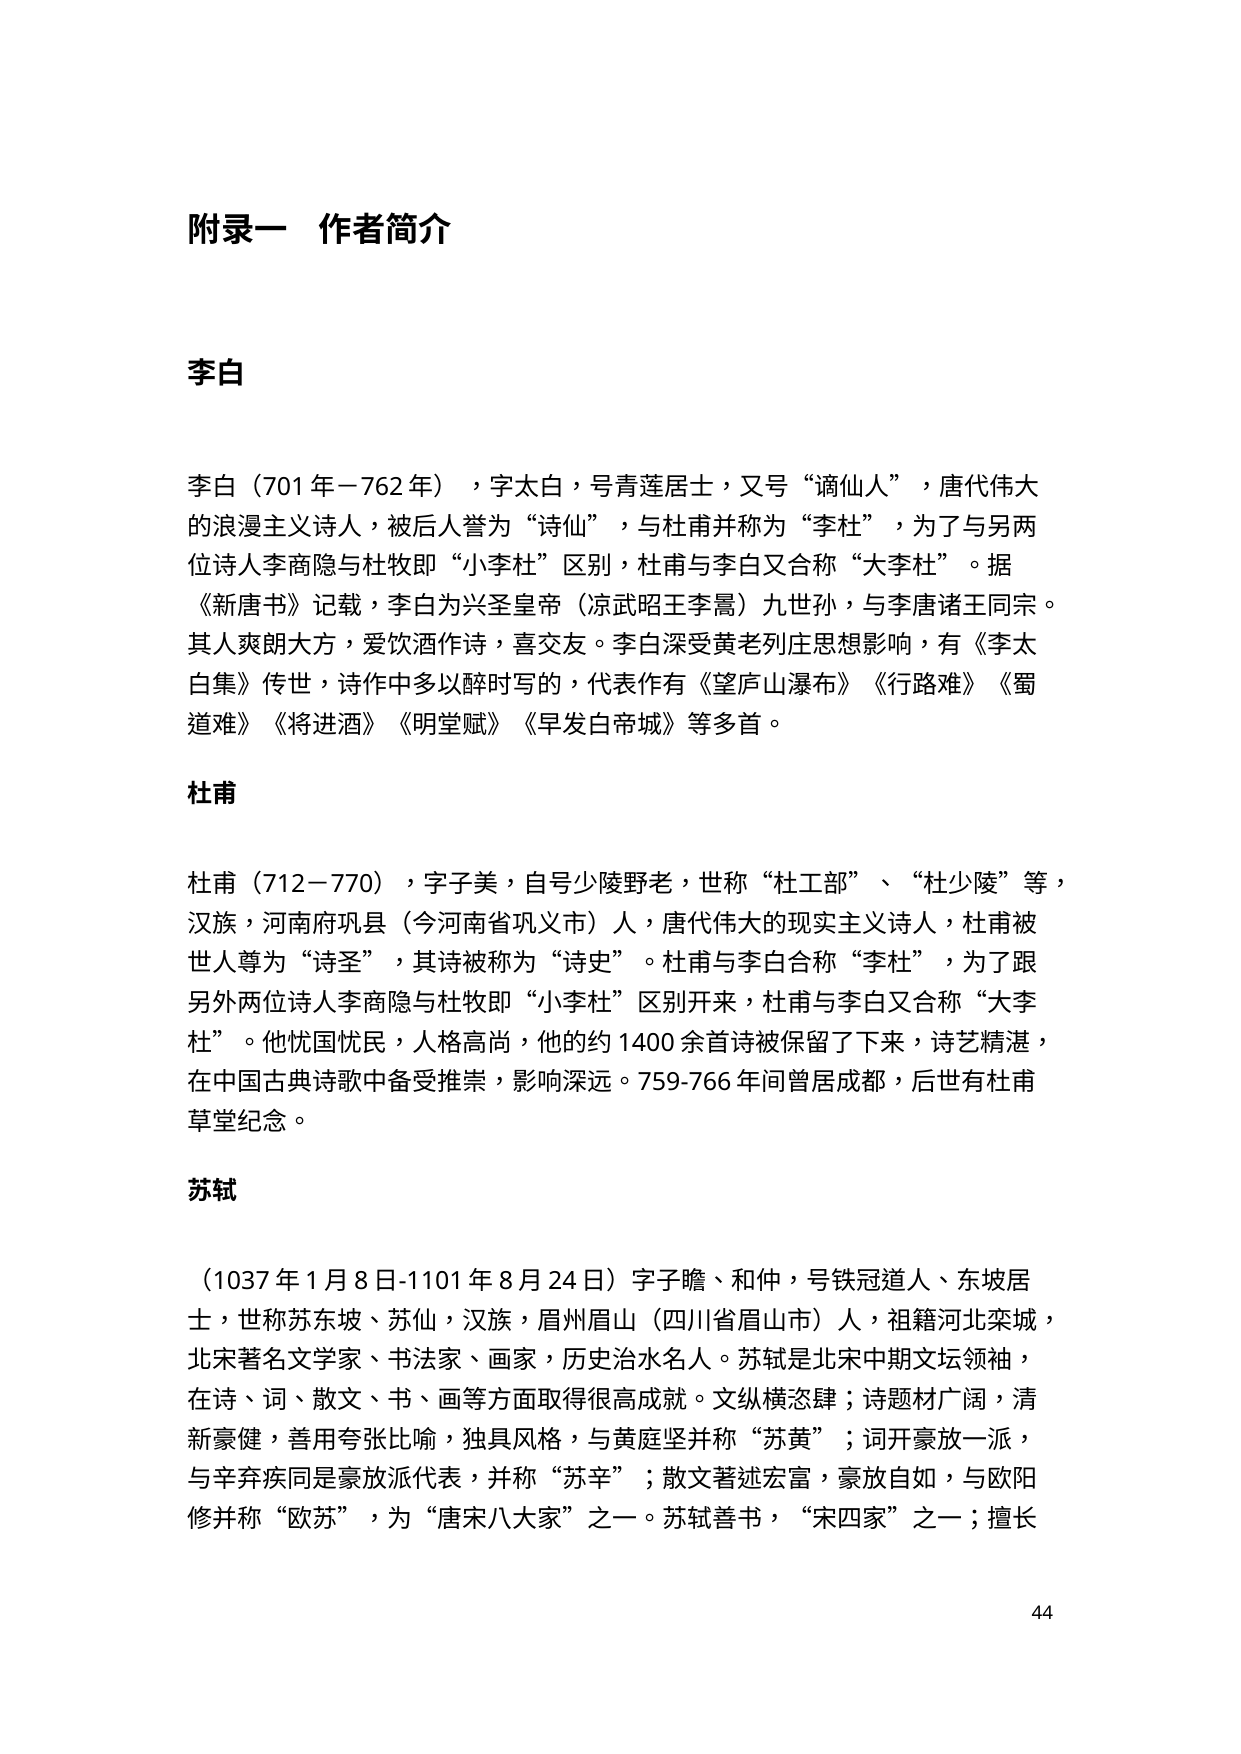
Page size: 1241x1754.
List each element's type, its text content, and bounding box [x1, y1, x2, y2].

subtitle 李白 [187, 331, 1053, 411]
subtitle 杜甫 [187, 772, 1053, 811]
subtitle 苏轼 [187, 1169, 1053, 1208]
text 李白（701年－762年） ，字太白，号青莲居士，又号“谪仙人”，唐代伟大的浪漫主义诗人，被后人誉为“诗仙”，与杜甫并称为“李杜”，为了与另两位诗人李商隐与杜牧即“小李杜”区别，杜甫与李白又合称“大李杜”。据《新唐书》记载，李白为兴圣皇帝（凉武昭王李暠）九世孙，与李唐诸王同宗。其人爽朗大方，爱饮酒作诗，喜交友。李白深受黄老列庄思想影响，有《李太白集》传世，诗作中多以醉时写的，代表作有《望庐山瀑布》《行路难》《蜀道难》《将进酒》《明堂赋》《早发白帝城》等多首。 [187, 464, 1053, 742]
subtitle 附录一 作者简介 [187, 187, 1053, 267]
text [187, 1259, 1053, 1537]
text 杜甫（712－770），字子美，自号少陵野老，世称“杜工部”、“杜少陵”等，汉族，河南府巩县（今河南省巩义市）人，唐代伟大的现实主义诗人，杜甫被世人尊为“诗圣”，其诗被称为“诗史”。杜甫与李白合称“李杜”，为了跟另外两位诗人李商隐与杜牧即“小李杜”区别开来，杜甫与李白又合称“大李杜”。他忧国忧民，人格高尚，他的约1400余首诗被保留了下来，诗艺精湛，在中国古典诗歌中备受推崇，影响深远。759-766年间曾居成都，后世有杜甫草堂纪念。 [187, 862, 1053, 1139]
